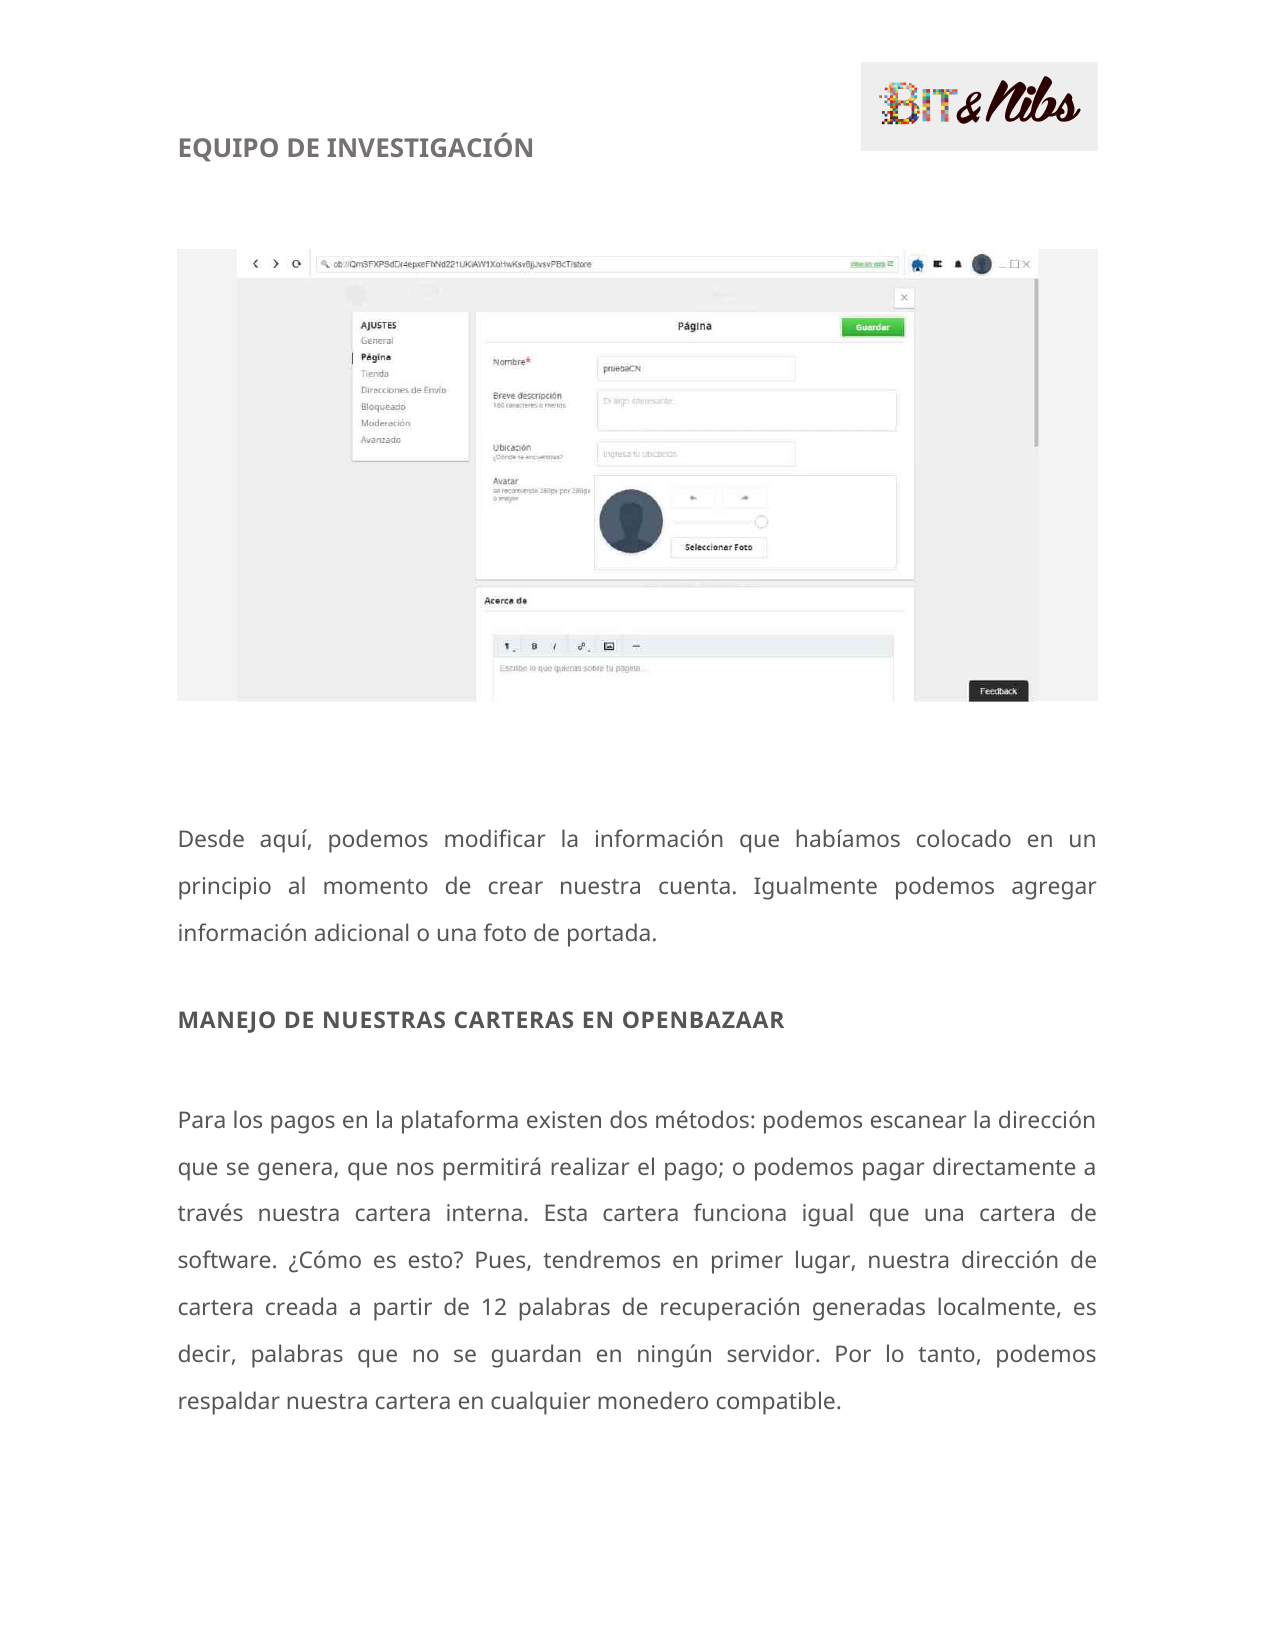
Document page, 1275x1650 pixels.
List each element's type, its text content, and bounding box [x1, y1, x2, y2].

picture [860, 62, 1098, 151]
subtitle MANEJO DE NUESTRAS CARTERAS EN OPENBAZAAR [177, 1004, 1098, 1035]
text Desde aquí, podemos modificar la información que habíamos colocado en un principio al momento de crear nuestra cuenta. Igualmente podemos agregar información adicional o una foto de portada. [177, 823, 1098, 948]
text Para los pagos en la plataforma existen dos métodos: podemos escanear la dirección que se genera, que nos permitirá realizar el pago; o podemos pagar directamente a través nuestra cartera interna. Esta cartera funciona igual que una cartera de software. ¿Cómo es esto? Pues, tendremos en primer lugar, nuestra dirección de cartera creada a partir de 12 palabras de recuperación generadas localmente, es decir, palabras que no se guardan en ningún servidor. Por lo tanto, podemos respaldar nuestra cartera en cualquier monedero compatible. [177, 1103, 1098, 1416]
picture [236, 249, 1039, 702]
